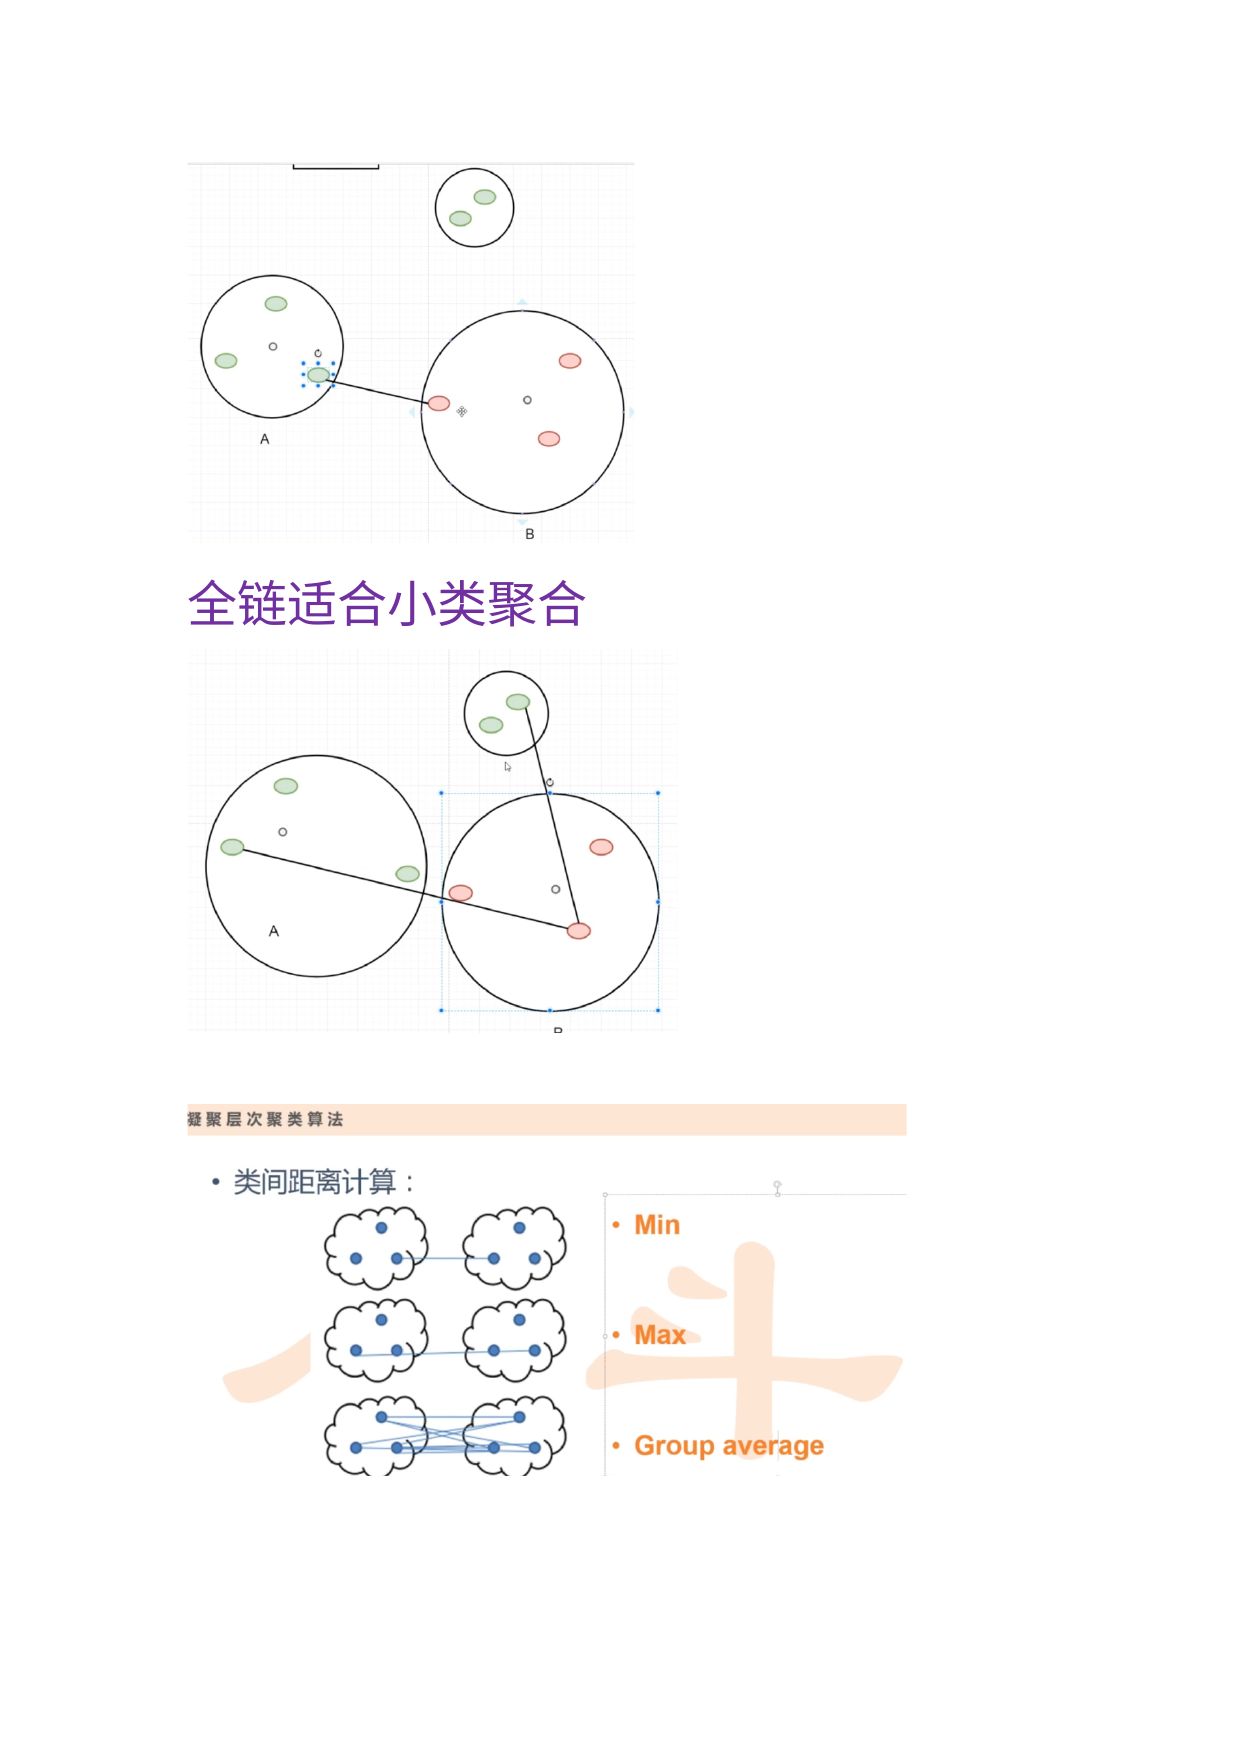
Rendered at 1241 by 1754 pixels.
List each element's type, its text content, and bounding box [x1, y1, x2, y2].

picture [187, 649, 678, 1033]
picture [187, 1104, 907, 1476]
text 全链适合小类聚合 [187, 552, 1053, 649]
picture [187, 162, 635, 543]
